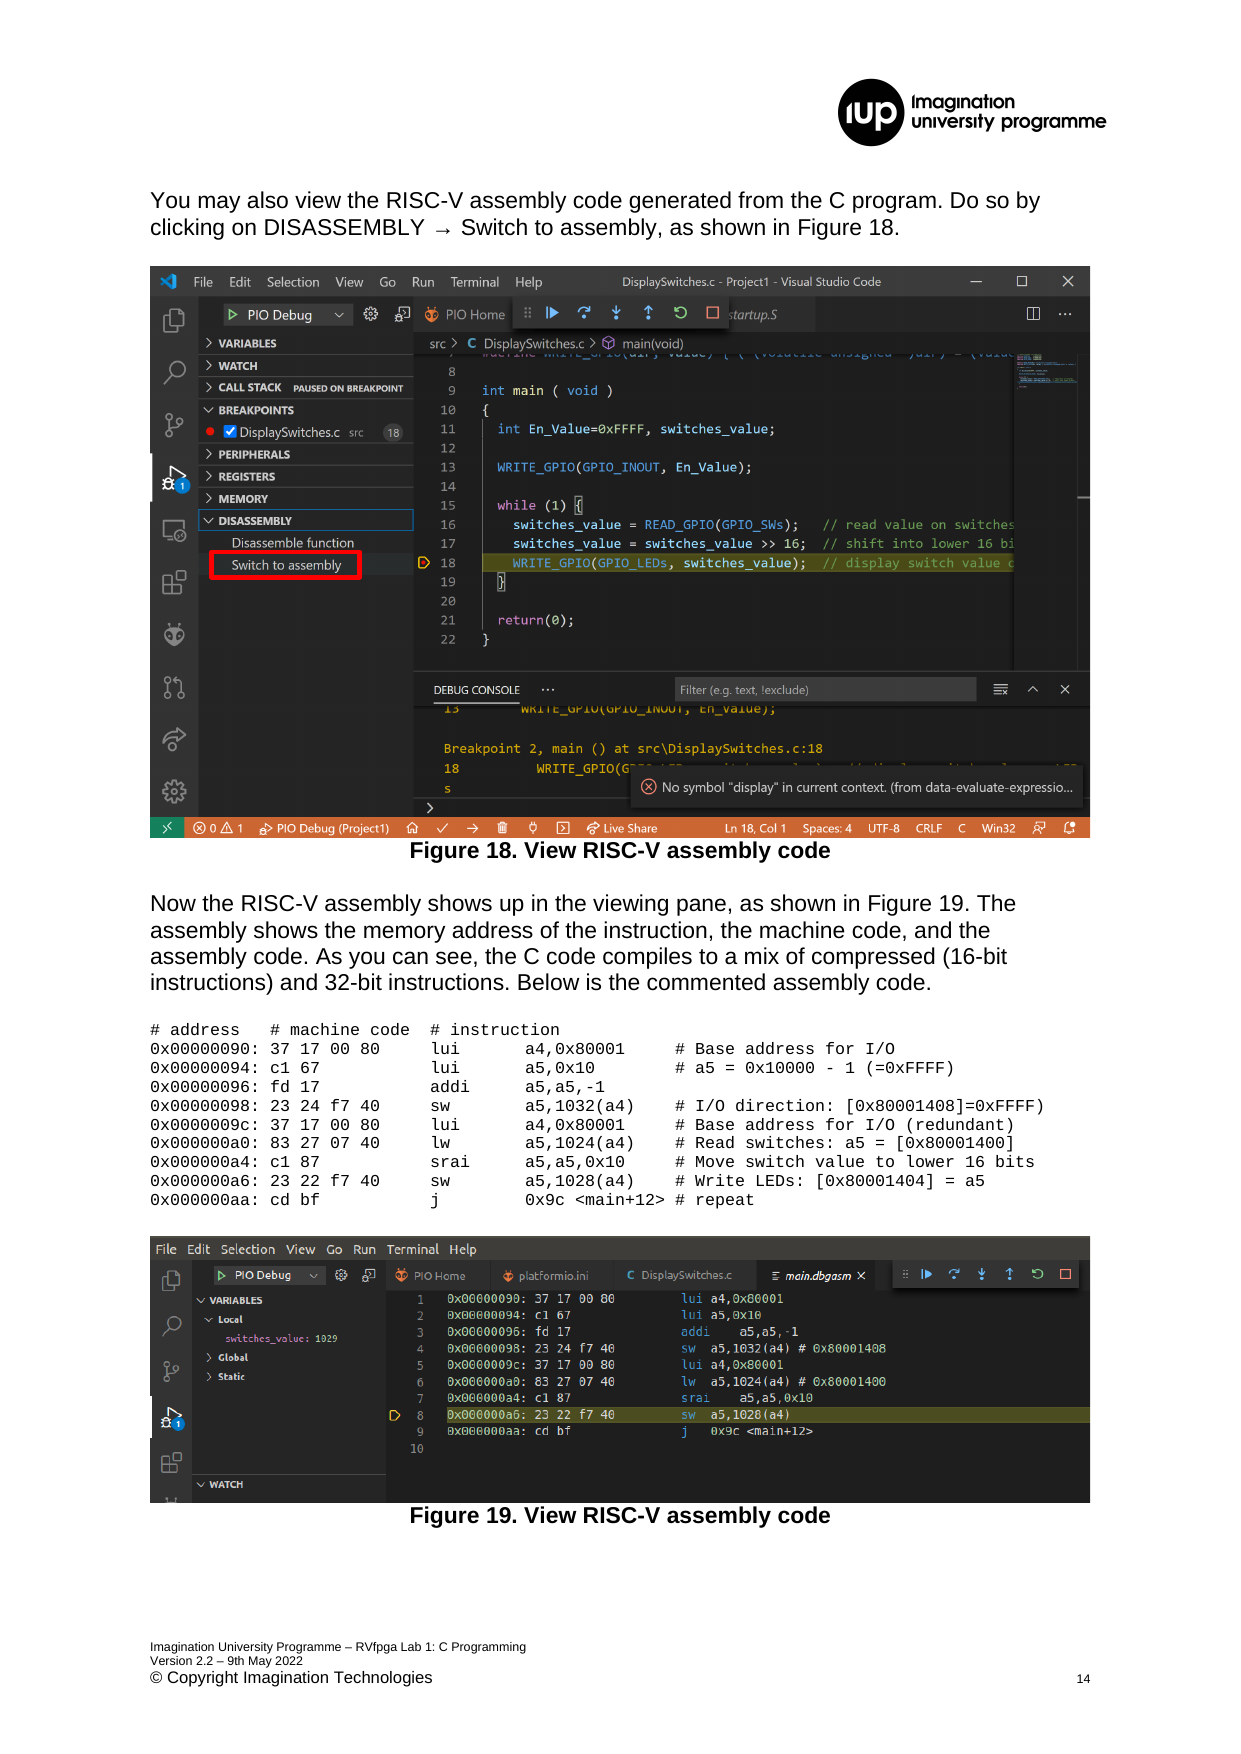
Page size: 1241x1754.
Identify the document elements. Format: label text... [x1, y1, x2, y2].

text 0x000000a4: c1 87 srai a5,a5,0x10 # Move switch value to lower 16 bits [150, 1154, 1090, 1173]
text Now the RISC-V assembly shows up in the viewing pane, as shown in Figure 19. The assembly shows the memory address of the instruction, the machine code, and the assembly code. As you can see, the C code compiles to a mix of compressed (16-bit instructions) and 32-bit instructions. Below is the commented assembly code. [150, 890, 1090, 996]
text 0x00000096: fd 17 addi a5,a5,-1 [150, 1078, 1090, 1097]
picture [150, 266, 1091, 838]
text 0x00000098: 23 24 f7 40 sw a5,1032(a4) # I/O direction: [0x80001408]=0xFFFF) [150, 1097, 1090, 1116]
text 0x000000aa: cd bf j 0x9c <main+12> # repeat [150, 1192, 1090, 1211]
text 0x00000090: 37 17 00 80 lui a4,0x80001 # Base address for I/O [150, 1041, 1090, 1060]
text 0x0000009c: 37 17 00 80 lui a4,0x80001 # Base address for I/O (redundant) [150, 1116, 1090, 1135]
picture [150, 1236, 1091, 1503]
text 0x000000a0: 83 27 07 40 lw a5,1024(a4) # Read switches: a5 = [0x80001400] [150, 1135, 1090, 1154]
picture [837, 77, 1108, 148]
text You may also view the RISC-V assembly code generated from the C program. Do so by clicking on DISASSEMBLY → Switch to assembly, as shown in Figure 18. [150, 187, 1090, 240]
text # address # machine code # instruction [150, 1022, 1090, 1041]
text 0x000000a6: 23 22 f7 40 sw a5,1028(a4) # Write LEDs: [0x80001404] = a5 [150, 1173, 1090, 1192]
text 0x00000094: c1 67 lui a5,0x10 # a5 = 0x10000 - 1 (=0xFFFF) [150, 1060, 1090, 1078]
